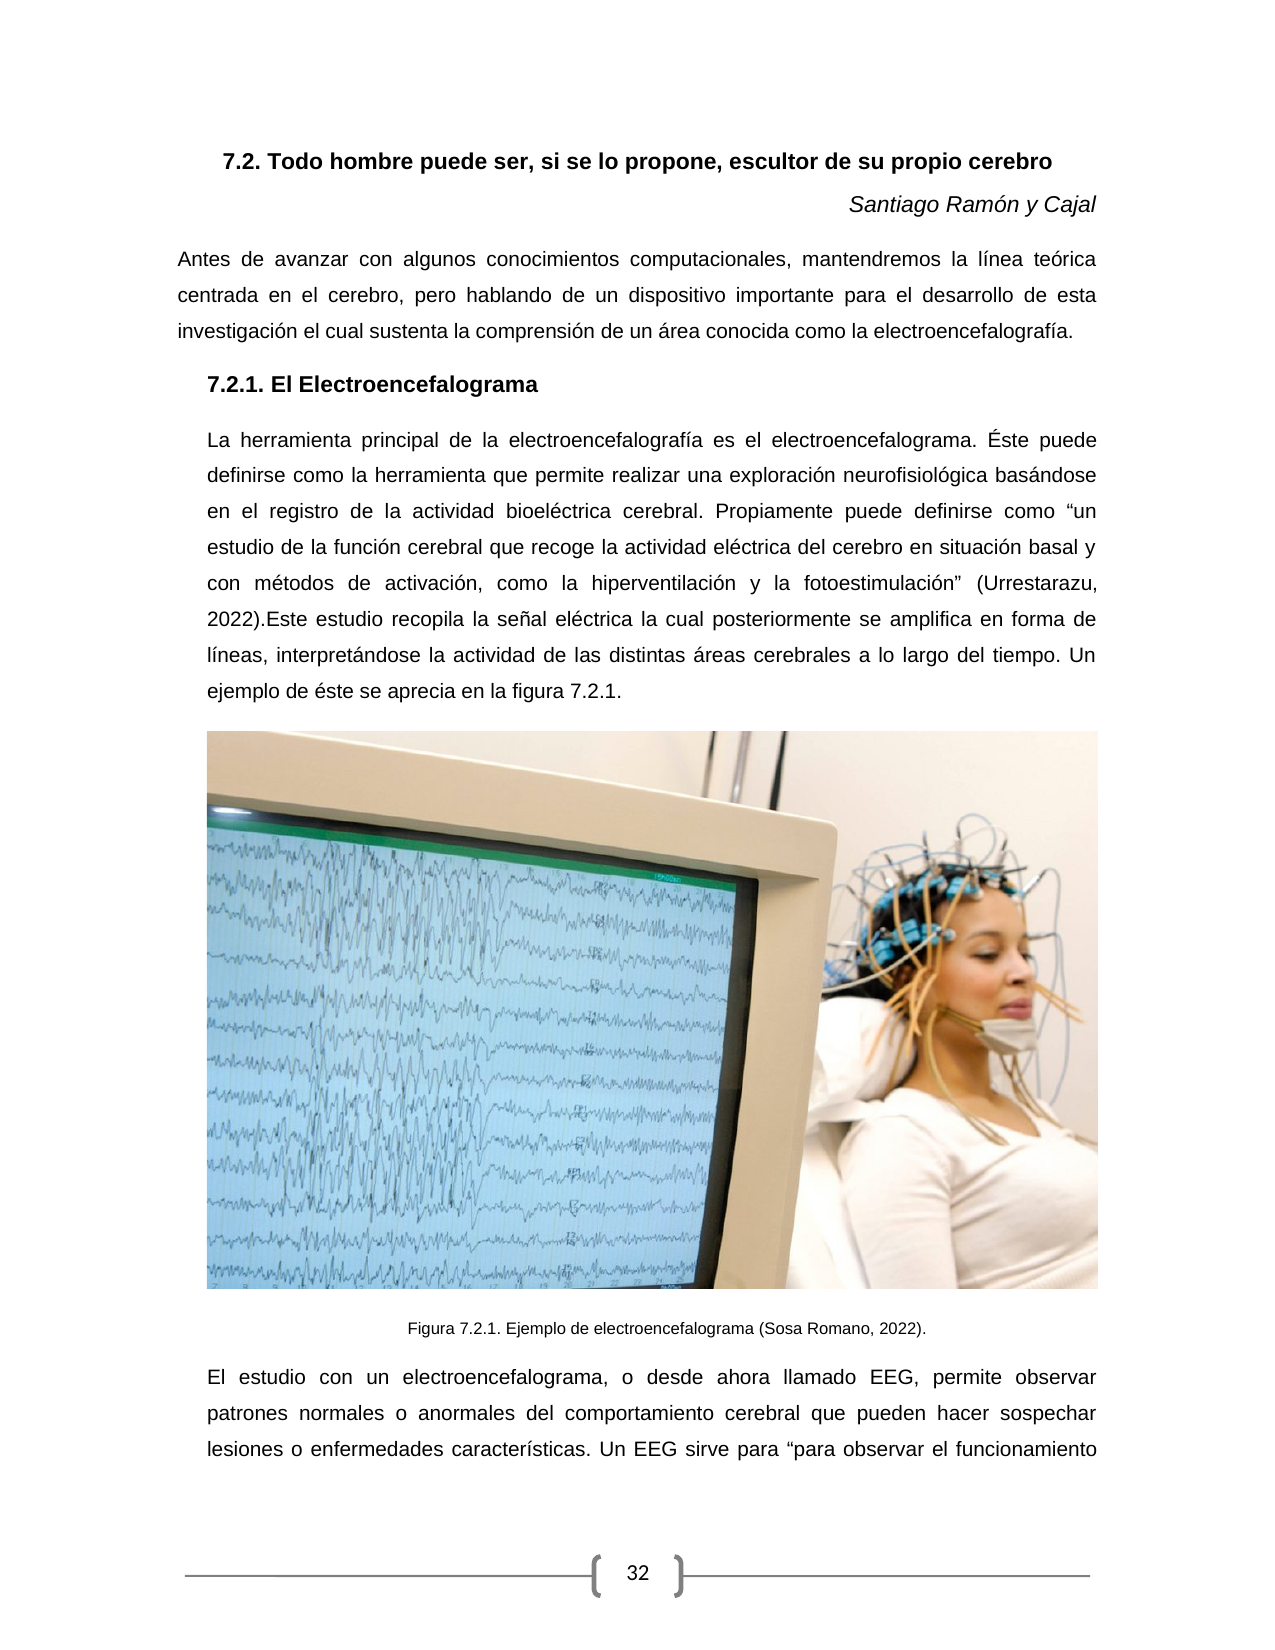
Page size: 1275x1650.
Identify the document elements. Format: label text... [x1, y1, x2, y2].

text Santiago Ramón y Cajal [177, 191, 1098, 217]
text La herramienta principal de la electroencefalografía es el electroencefalograma. Éste puede definirse como la herramienta que permite realizar una exploración neurofisiológica basándose en el registro de la actividad bioeléctrica cerebral. Propiamente puede definirse como “un estudio de la función cerebral que recoge la actividad eléctrica del cerebro en situación basal y con métodos de activación, como la hiperventilación y la fotoestimulación” .Este estudio recopila la señal eléctrica la cual posteriormente se amplifica en forma de líneas, interpretándose la actividad de las distintas áreas cerebrales a lo largo del tiempo. Un ejemplo de éste se aprecia en la figura 7.2.1. [207, 427, 1098, 703]
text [207, 1364, 1098, 1460]
text Figura 7.2.1. Ejemplo de electroencefalograma . [236, 1319, 1098, 1338]
text 7.2.1. El Electroencefalograma [207, 371, 1098, 398]
text Antes de avanzar con algunos conocimientos computacionales, mantendremos la línea teórica centrada en el cerebro, pero hablando de un dispositivo importante para el desarrollo de esta investigación el cual sustenta la comprensión de un área conocida como la electroencefalografía. [177, 247, 1098, 343]
picture [206, 731, 1098, 1289]
text 7.2. Todo hombre puede ser, si se lo propone, escultor de su propio cerebro [177, 148, 1098, 174]
